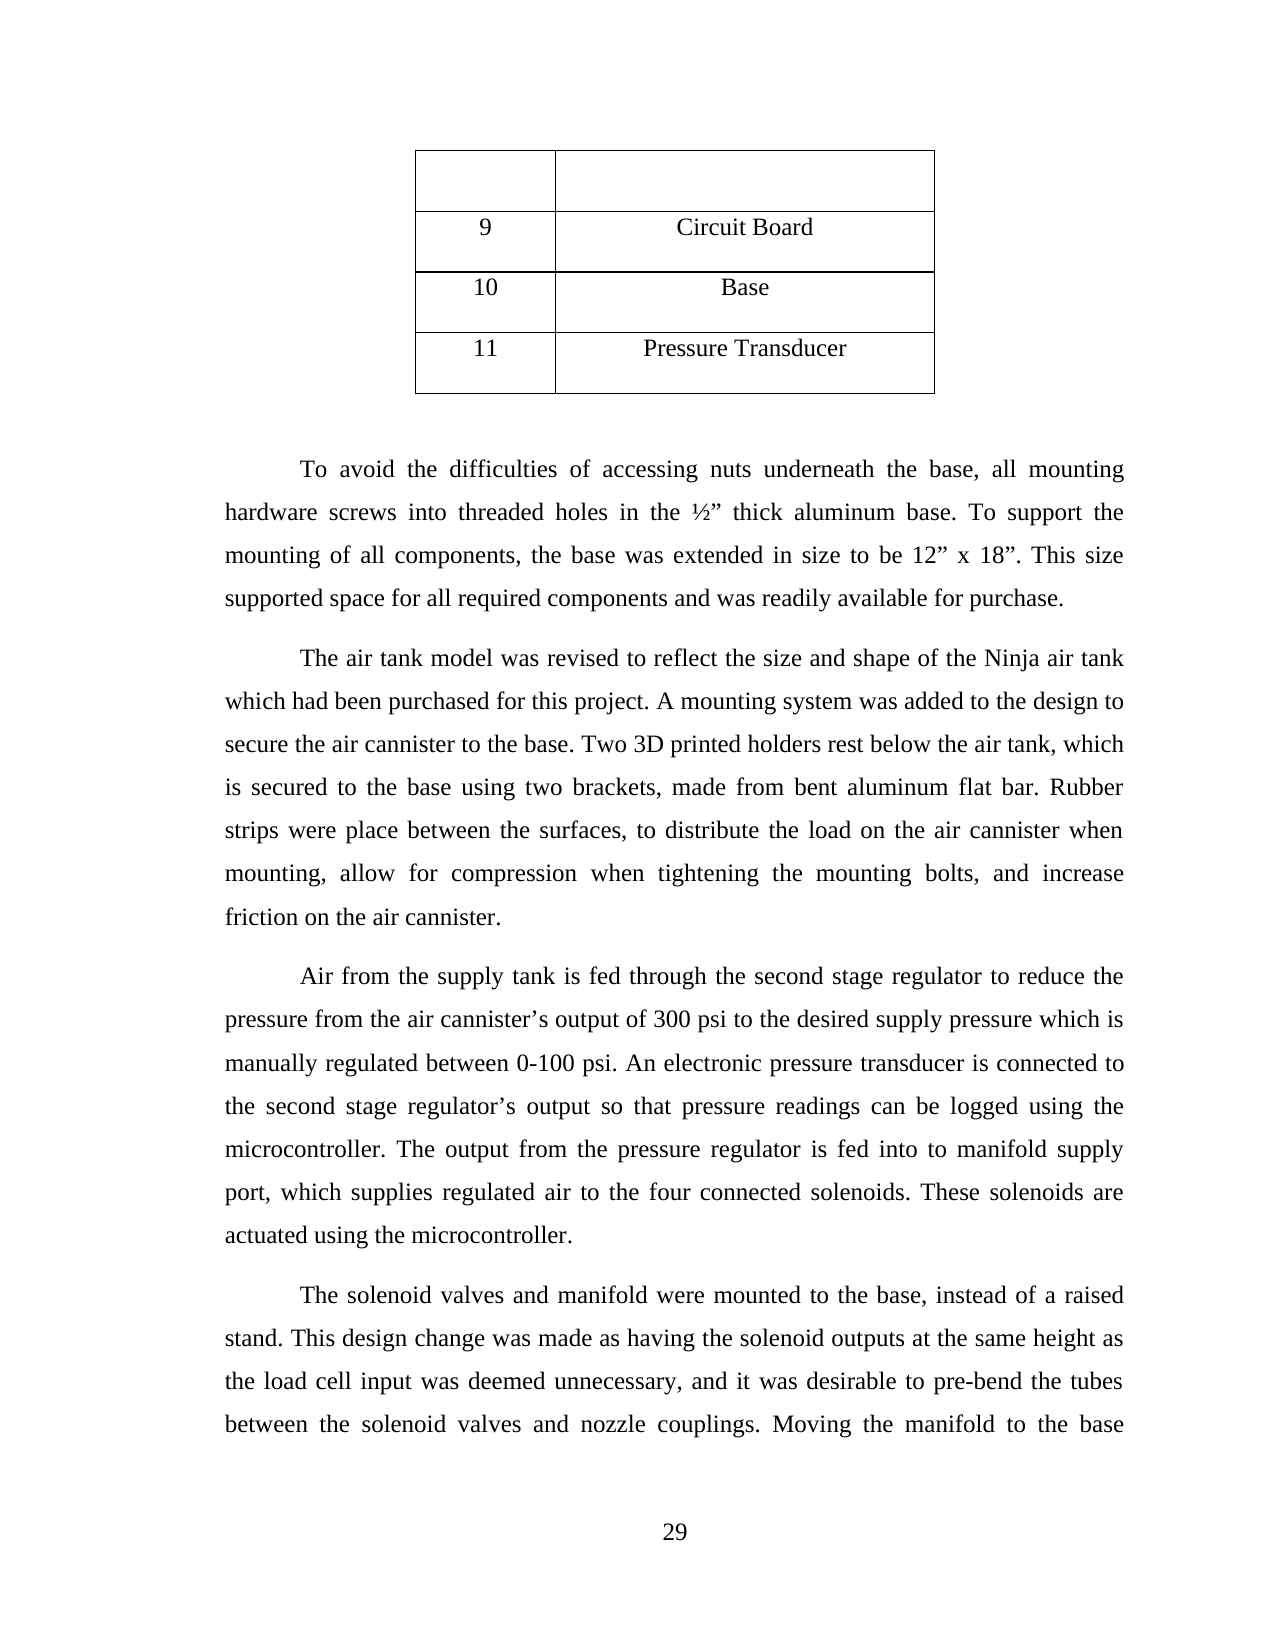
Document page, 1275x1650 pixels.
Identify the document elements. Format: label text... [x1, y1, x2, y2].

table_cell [556, 151, 934, 211]
table_cell 10 [416, 273, 555, 332]
table_cell Base [556, 273, 934, 332]
table_cell 9 [416, 212, 555, 271]
text The air tank model was revised to reflect the size and shape of the Ninja air tank which had been purchased for this project. A mounting system was added to the design to secure the air cannister to the base. Two 3D printed holders rest below the air tank, which is secured to the base using two brackets, made from bent aluminum flat bar. Rubber strips were place between the surfaces, to distribute the load on the air cannister when mounting, allow for compression when tightening the mounting bolts, and increase friction on the air cannister. [224, 643, 1125, 930]
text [224, 1280, 1125, 1438]
text To avoid the difficulties of accessing nuts underneath the base, all mounting hardware screws into threaded holes in the ½” thick aluminum base. To support the mounting of all components, the base was extended in size to be 12” x 18”. This size supported space for all required components and was readily available for purchase. [224, 454, 1125, 612]
table_cell 8 [416, 151, 555, 211]
table_cell Pressure Transducer [556, 333, 934, 393]
table_cell 11 [416, 333, 555, 393]
text Air from the supply tank is fed through the second stage regulator to reduce the pressure from the air cannister’s output of 300 psi to the desired supply pressure which is manually regulated between 0-100 psi. An electronic pressure transducer is connected to the second stage regulator’s output so that pressure readings can be logged using the microcontroller. The output from the pressure regulator is fed into to manifold supply port, which supplies regulated air to the four connected solenoids. These solenoids are actuated using the microcontroller. [224, 961, 1125, 1249]
table_cell Circuit Board [556, 212, 934, 271]
